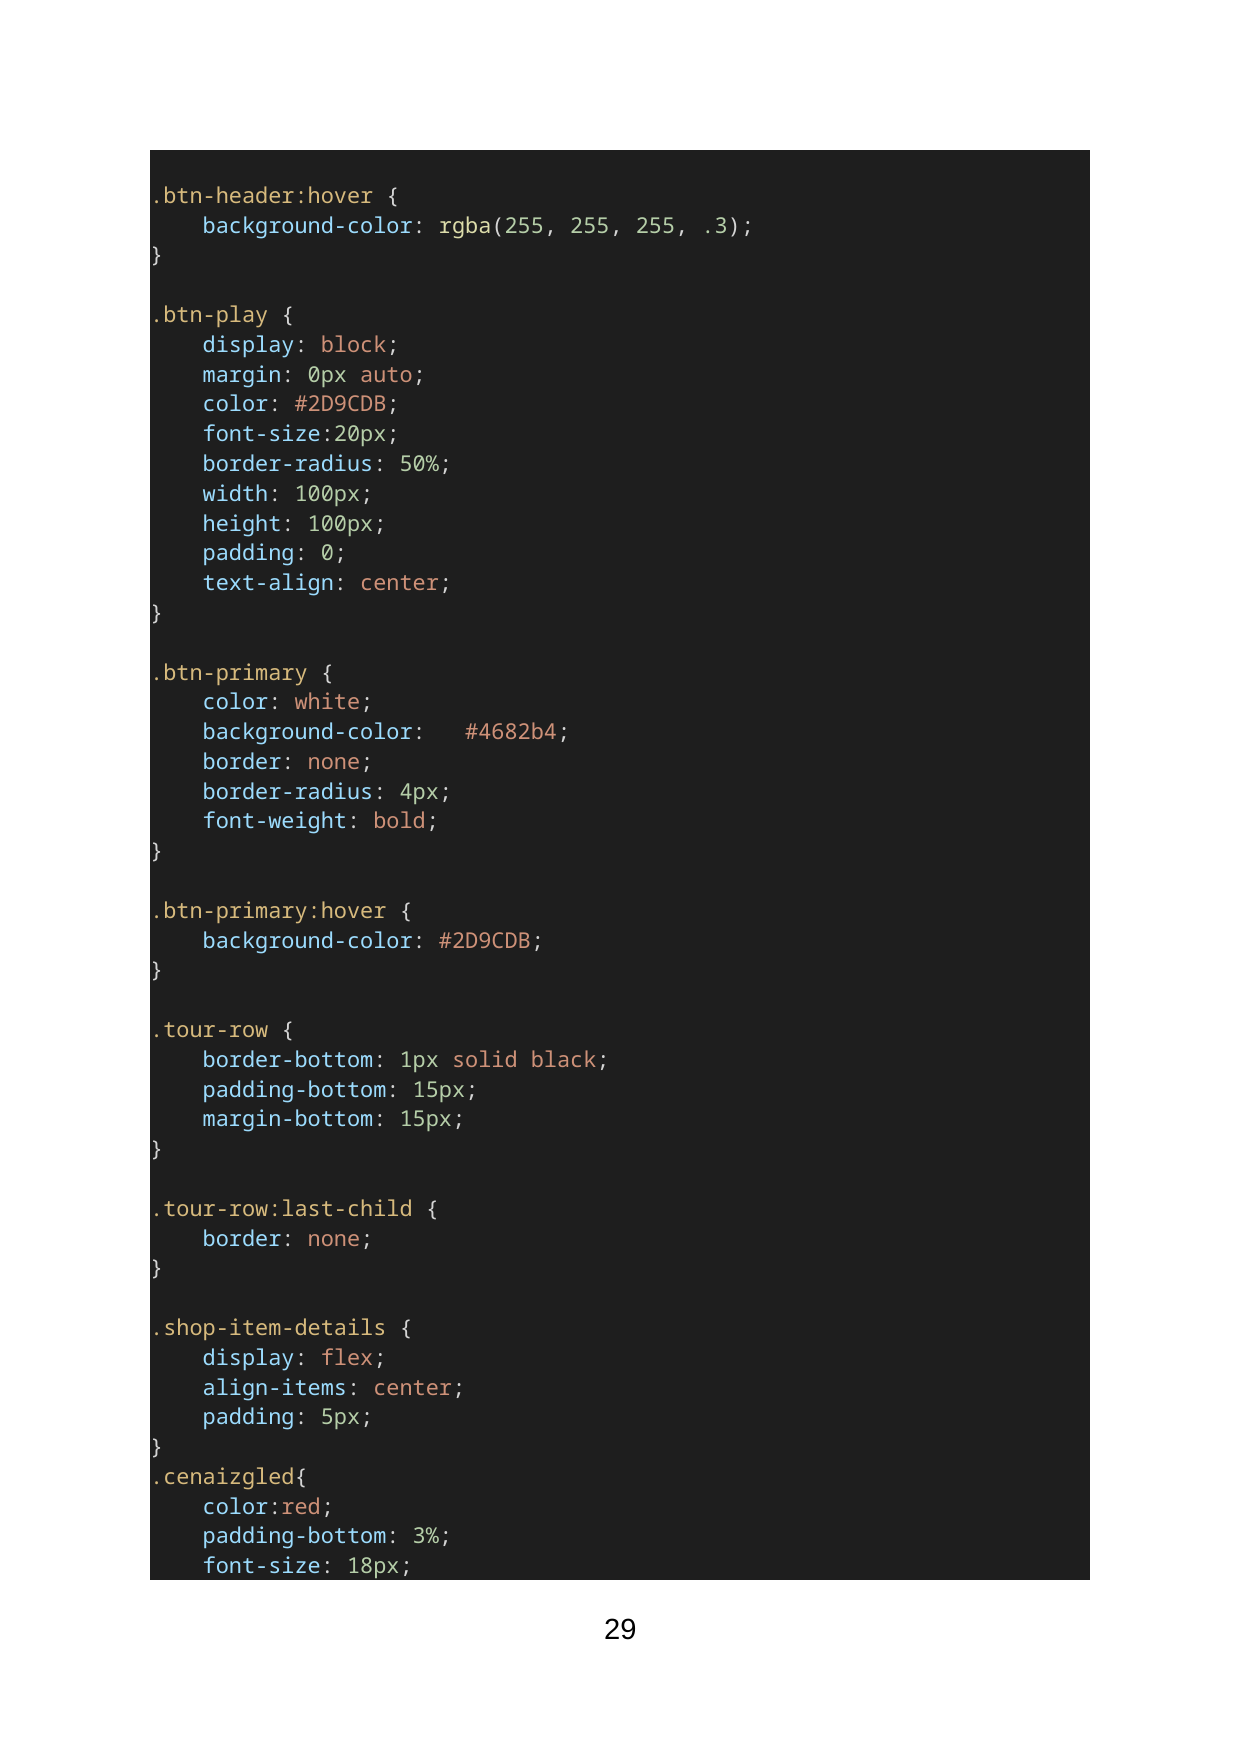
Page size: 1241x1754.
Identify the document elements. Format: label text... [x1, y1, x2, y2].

text display: flex; [150, 1342, 1090, 1371]
text border: none; [150, 1222, 1090, 1252]
text border-radius: 4px; [150, 776, 1090, 805]
text .btn-header:hover { [150, 180, 1090, 209]
text color: white; [150, 686, 1090, 716]
text .btn-play { [150, 299, 1090, 329]
text font-size:20px; [150, 418, 1090, 448]
text .tour-row { [150, 1014, 1090, 1044]
text } [150, 1133, 1090, 1163]
text background-color: rgba(255, 255, 255, .3); [150, 209, 1090, 239]
text } [150, 954, 1090, 984]
text padding: 0; [150, 537, 1090, 567]
text align-items: center; [150, 1371, 1090, 1401]
text .cenaizgled{ [150, 1461, 1090, 1491]
text border-radius: 50%; [150, 448, 1090, 478]
text background-color: #4682b4; [150, 716, 1090, 746]
text .btn-primary { [150, 656, 1090, 686]
text text-align: center; [150, 567, 1090, 597]
text padding: 5px; [150, 1401, 1090, 1431]
text color:red; [150, 1491, 1090, 1520]
text .tour-row:last-child { [150, 1193, 1090, 1222]
text .shop-item-details { [150, 1312, 1090, 1342]
text font-weight: bold; [150, 805, 1090, 835]
text background-color: #2D9CDB; [150, 924, 1090, 954]
text width: 100px; [150, 478, 1090, 507]
text padding-bottom: 15px; [150, 1073, 1090, 1103]
text color: #2D9CDB; [150, 388, 1090, 418]
text .btn-primary:hover { [150, 895, 1090, 924]
text } [150, 1252, 1090, 1282]
text font-size: 18px; [150, 1550, 1090, 1580]
text display: block; [150, 329, 1090, 358]
text border: none; [150, 746, 1090, 776]
text } [150, 835, 1090, 865]
text margin-bottom: 15px; [150, 1103, 1090, 1133]
text } [150, 597, 1090, 627]
text height: 100px; [150, 507, 1090, 537]
text margin: 0px auto; [150, 358, 1090, 388]
text } [150, 239, 1090, 269]
text padding-bottom: 3%; [150, 1520, 1090, 1550]
text border-bottom: 1px solid black; [150, 1044, 1090, 1073]
text } [150, 1431, 1090, 1461]
